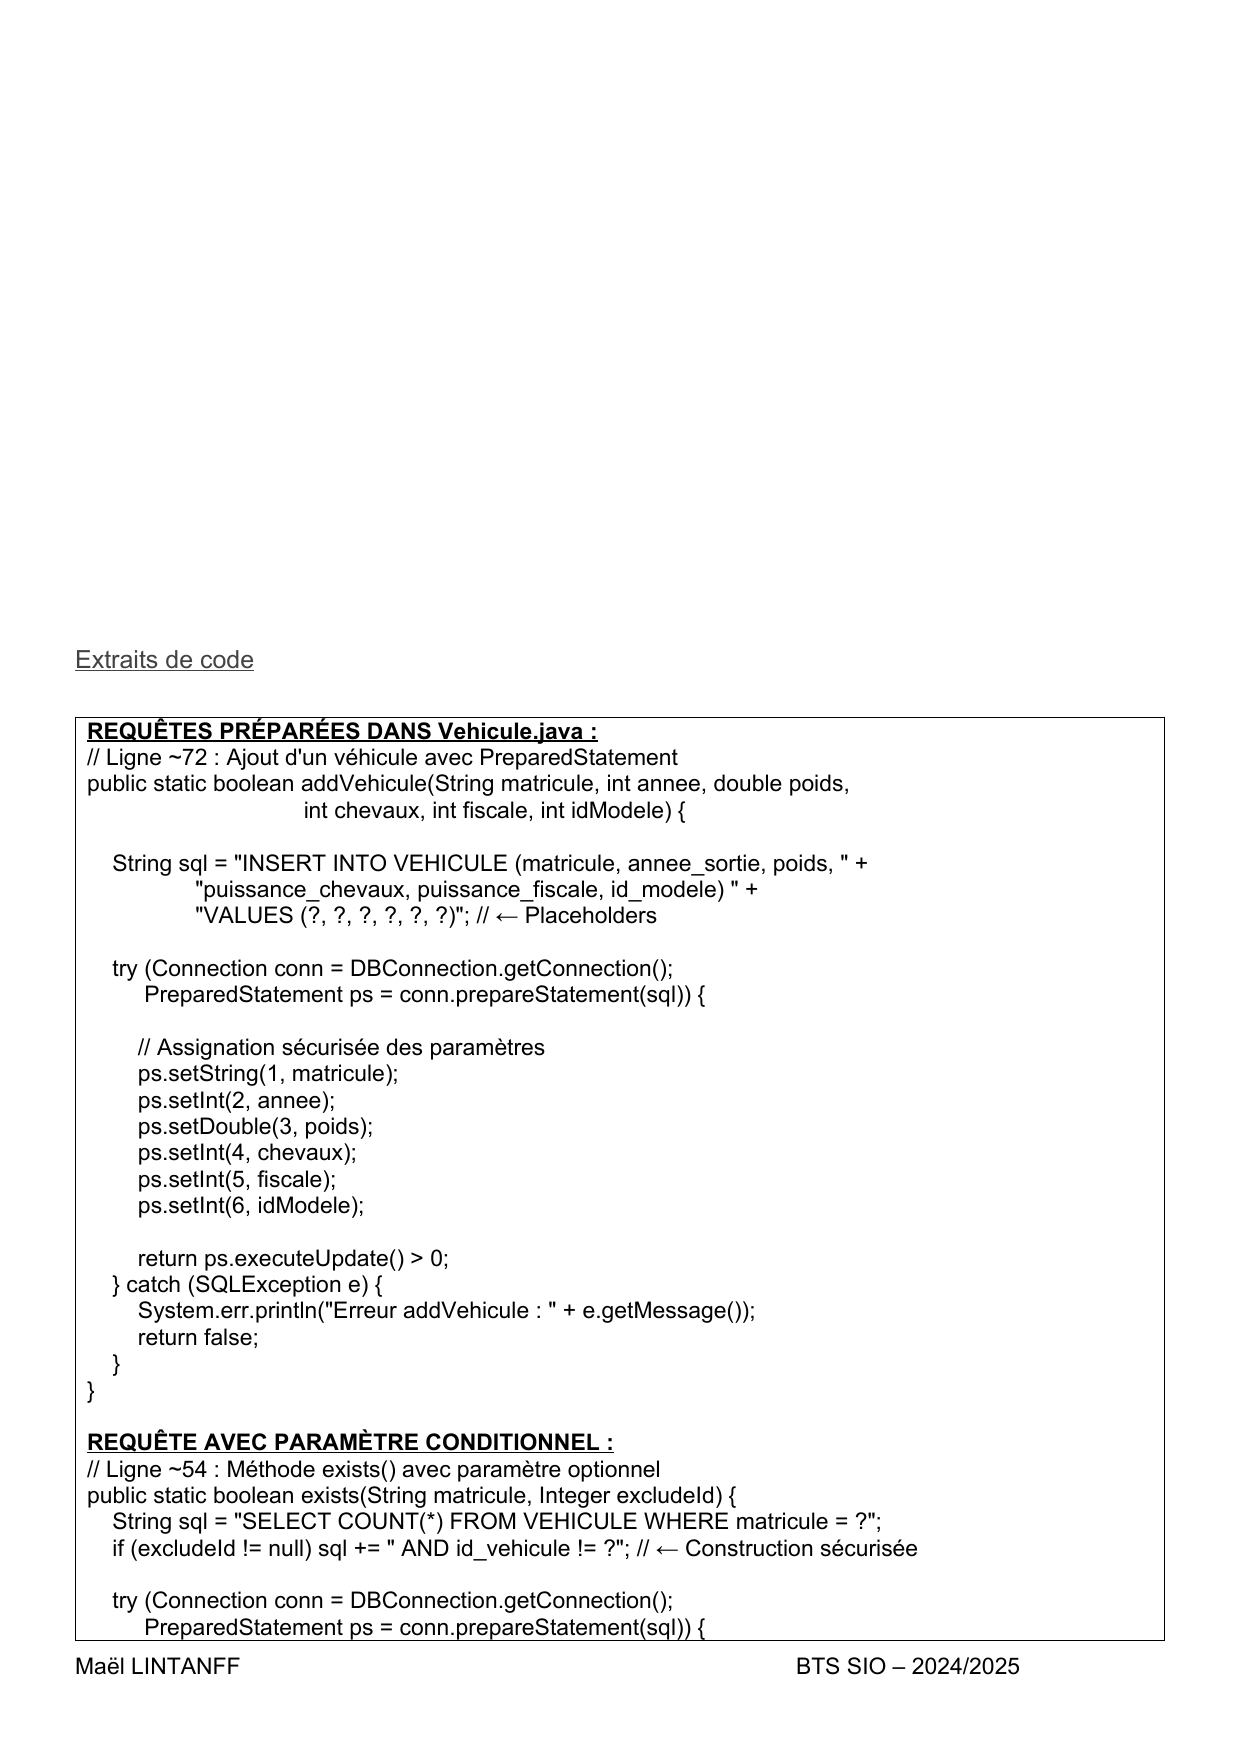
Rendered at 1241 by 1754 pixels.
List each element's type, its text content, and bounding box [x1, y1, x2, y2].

text Extraits de code [75, 645, 1165, 674]
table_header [76, 718, 1164, 1640]
